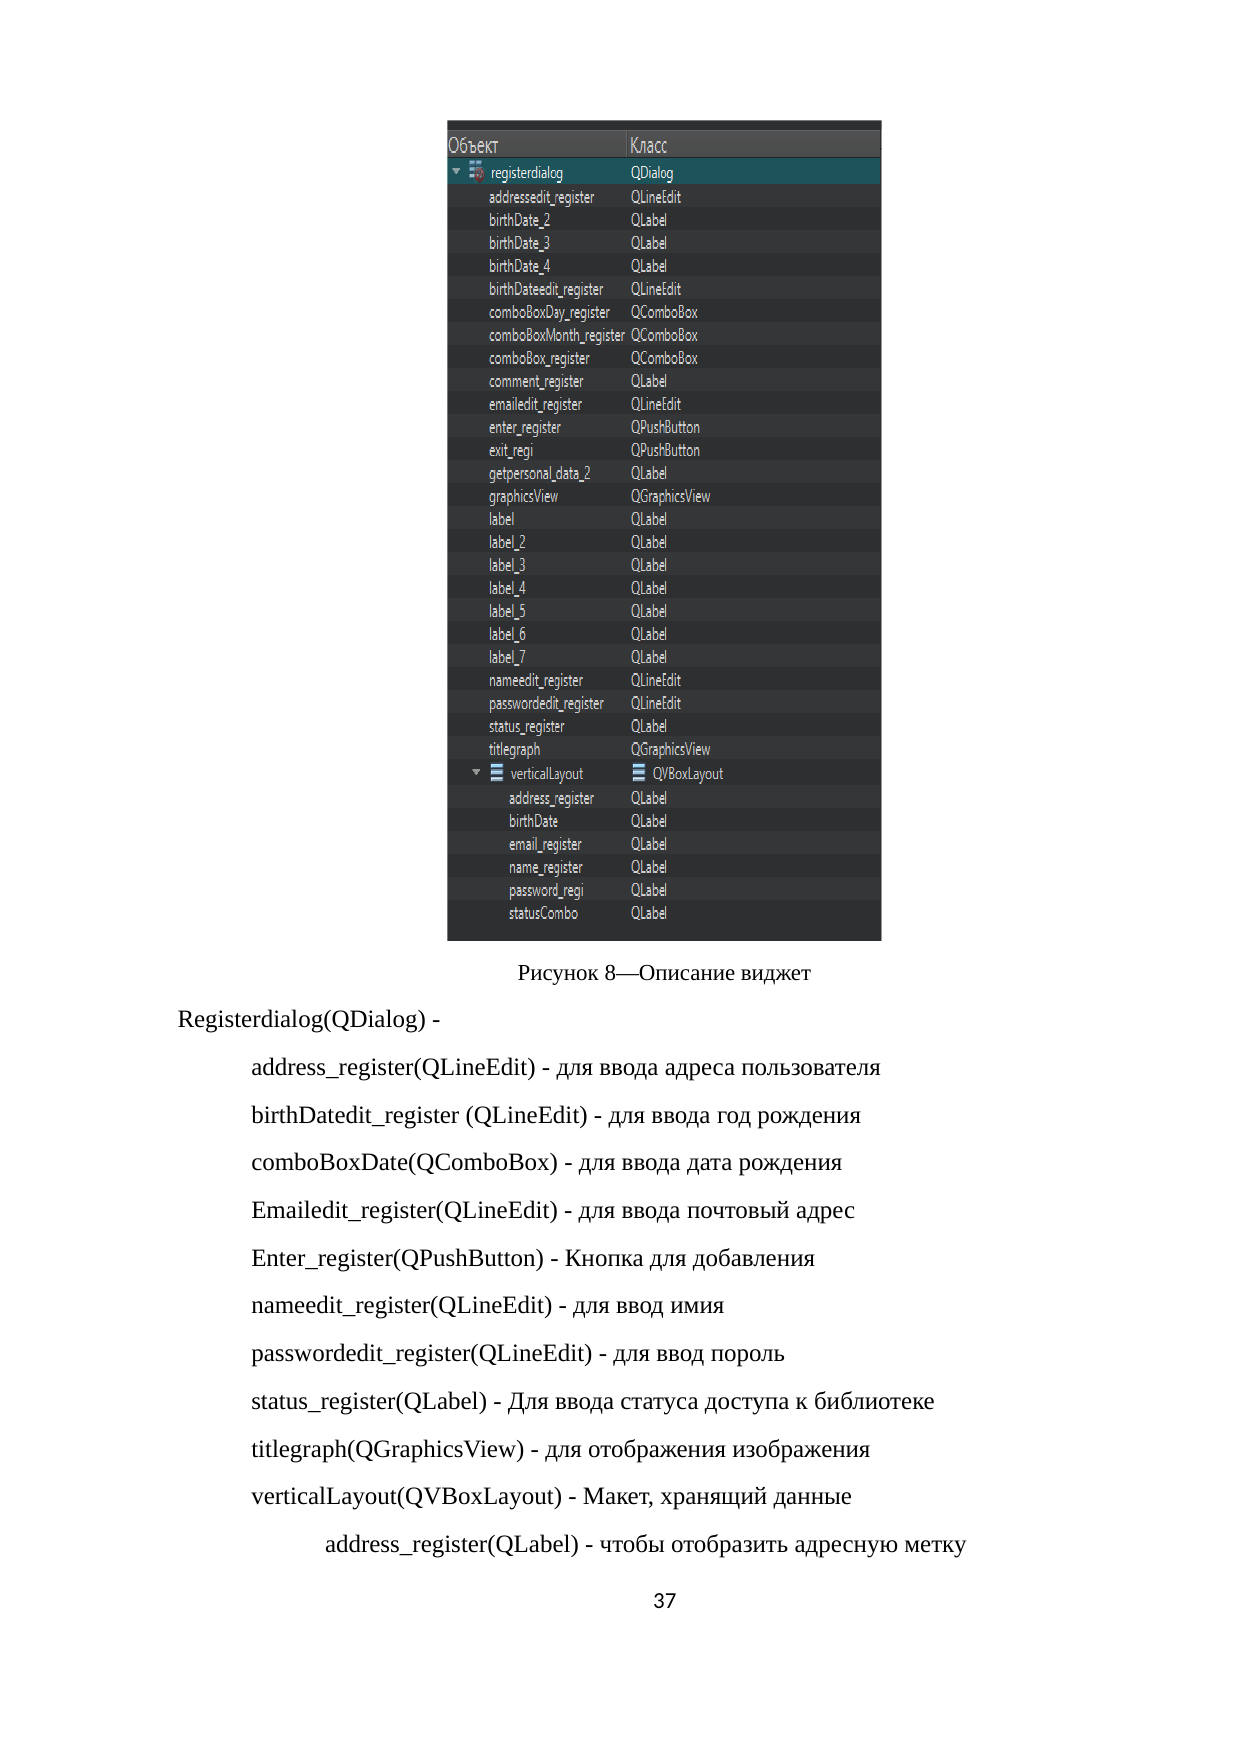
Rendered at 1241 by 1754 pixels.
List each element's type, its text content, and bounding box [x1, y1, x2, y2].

text status_register(QLabel) - Для ввода статуса доступа к библиотеке [177, 1386, 1152, 1415]
text comboBoxDate(QComboBox) - для ввода дата рождения [177, 1147, 1152, 1176]
text passwordedit_register(QLineEdit) - для ввод пороль [177, 1338, 1152, 1367]
text Emailedit_register(QLineEdit) - для ввода почтовый адрес [177, 1195, 1152, 1224]
picture [447, 120, 882, 941]
text nameedit_register(QLineEdit) - для ввод имия [177, 1291, 1152, 1319]
text verticalLayout(QVBoxLayout) - Макет, хранящий данные [177, 1481, 1152, 1510]
text birthDatedit_register (QLineEdit) - для ввода год рождения [177, 1100, 1152, 1128]
text Registerdialog(QDialog) - [177, 1004, 1152, 1033]
text titlegraph(QGraphicsView) - для отображения изображения [177, 1434, 1152, 1462]
text address_register(QLineEdit) - для ввода адреса пользователя [177, 1052, 1152, 1081]
text Enter_register(QPushButton) - Кнопка для добавления [177, 1243, 1152, 1272]
text Рисунок 8—Описание виджет [177, 959, 1152, 986]
text address_register(QLabel) - чтобы отобразить адресную метку [251, 1529, 1152, 1558]
